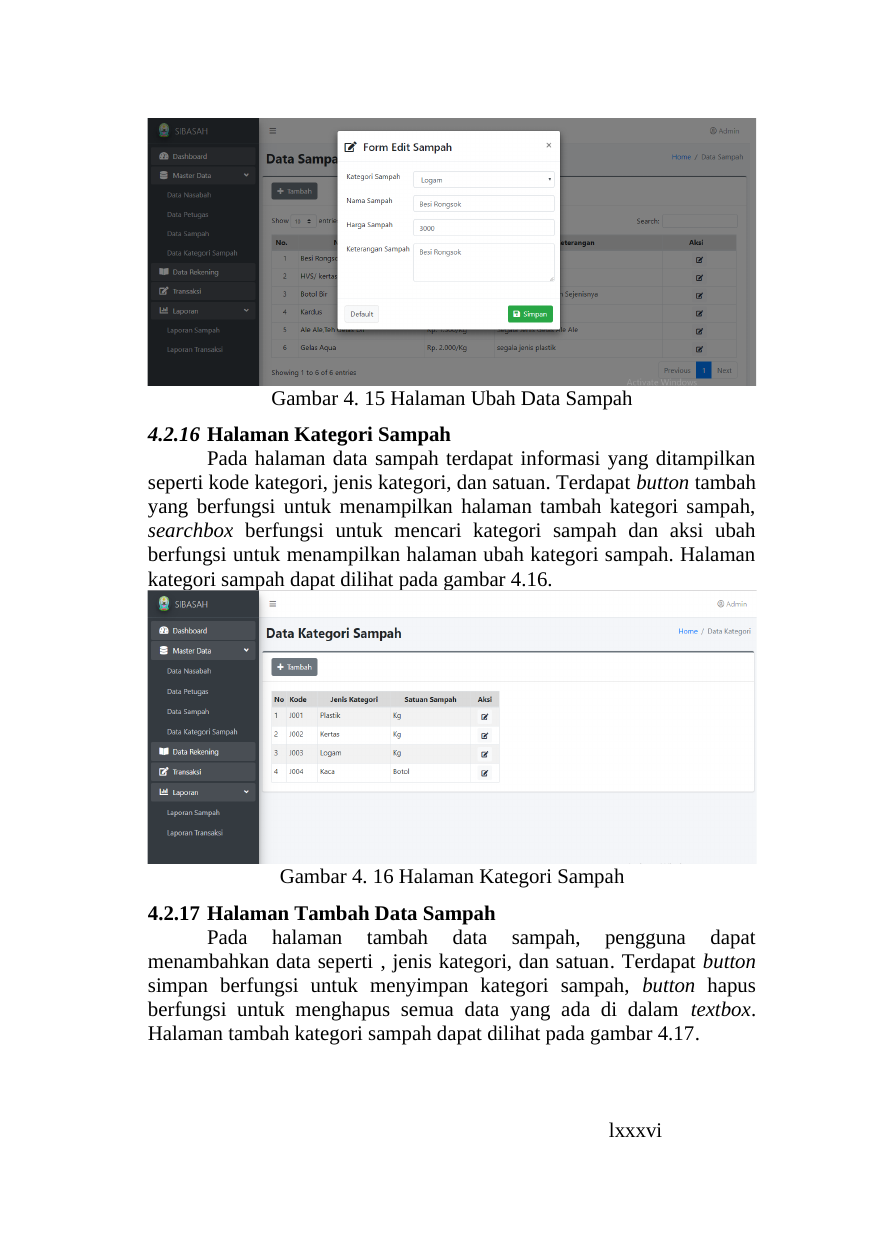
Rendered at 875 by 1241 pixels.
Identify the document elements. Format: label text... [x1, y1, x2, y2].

text Pada halaman tambah data sampah, pengguna dapat menambahkan data seperti , jenis kategori, dan satuan. Terdapat button simpan berfungsi untuk menyimpan kategori sampah, button hapus berfungsi untuk menghapus semua data yang ada di dalam textbox. Halaman tambah kategori sampah dapat dilihat pada gambar 4.17. [148, 925, 756, 1045]
text Pada halaman data sampah terdapat informasi yang ditampilkan seperti kode kategori, jenis kategori, dan satuan. Terdapat button tambah yang berfungsi untuk menampilkan halaman tambah kategori sampah, searchbox berfungsi untuk mencari kategori sampah dan aksi ubah berfungsi untuk menampilkan halaman ubah kategori sampah. Halaman kategori sampah dapat dilihat pada gambar 4.16. [148, 446, 756, 590]
text Halaman Kategori Sampah [148, 422, 756, 446]
picture [147, 118, 757, 386]
text Halaman Tambah Data Sampah [148, 901, 756, 925]
picture [147, 590, 757, 864]
